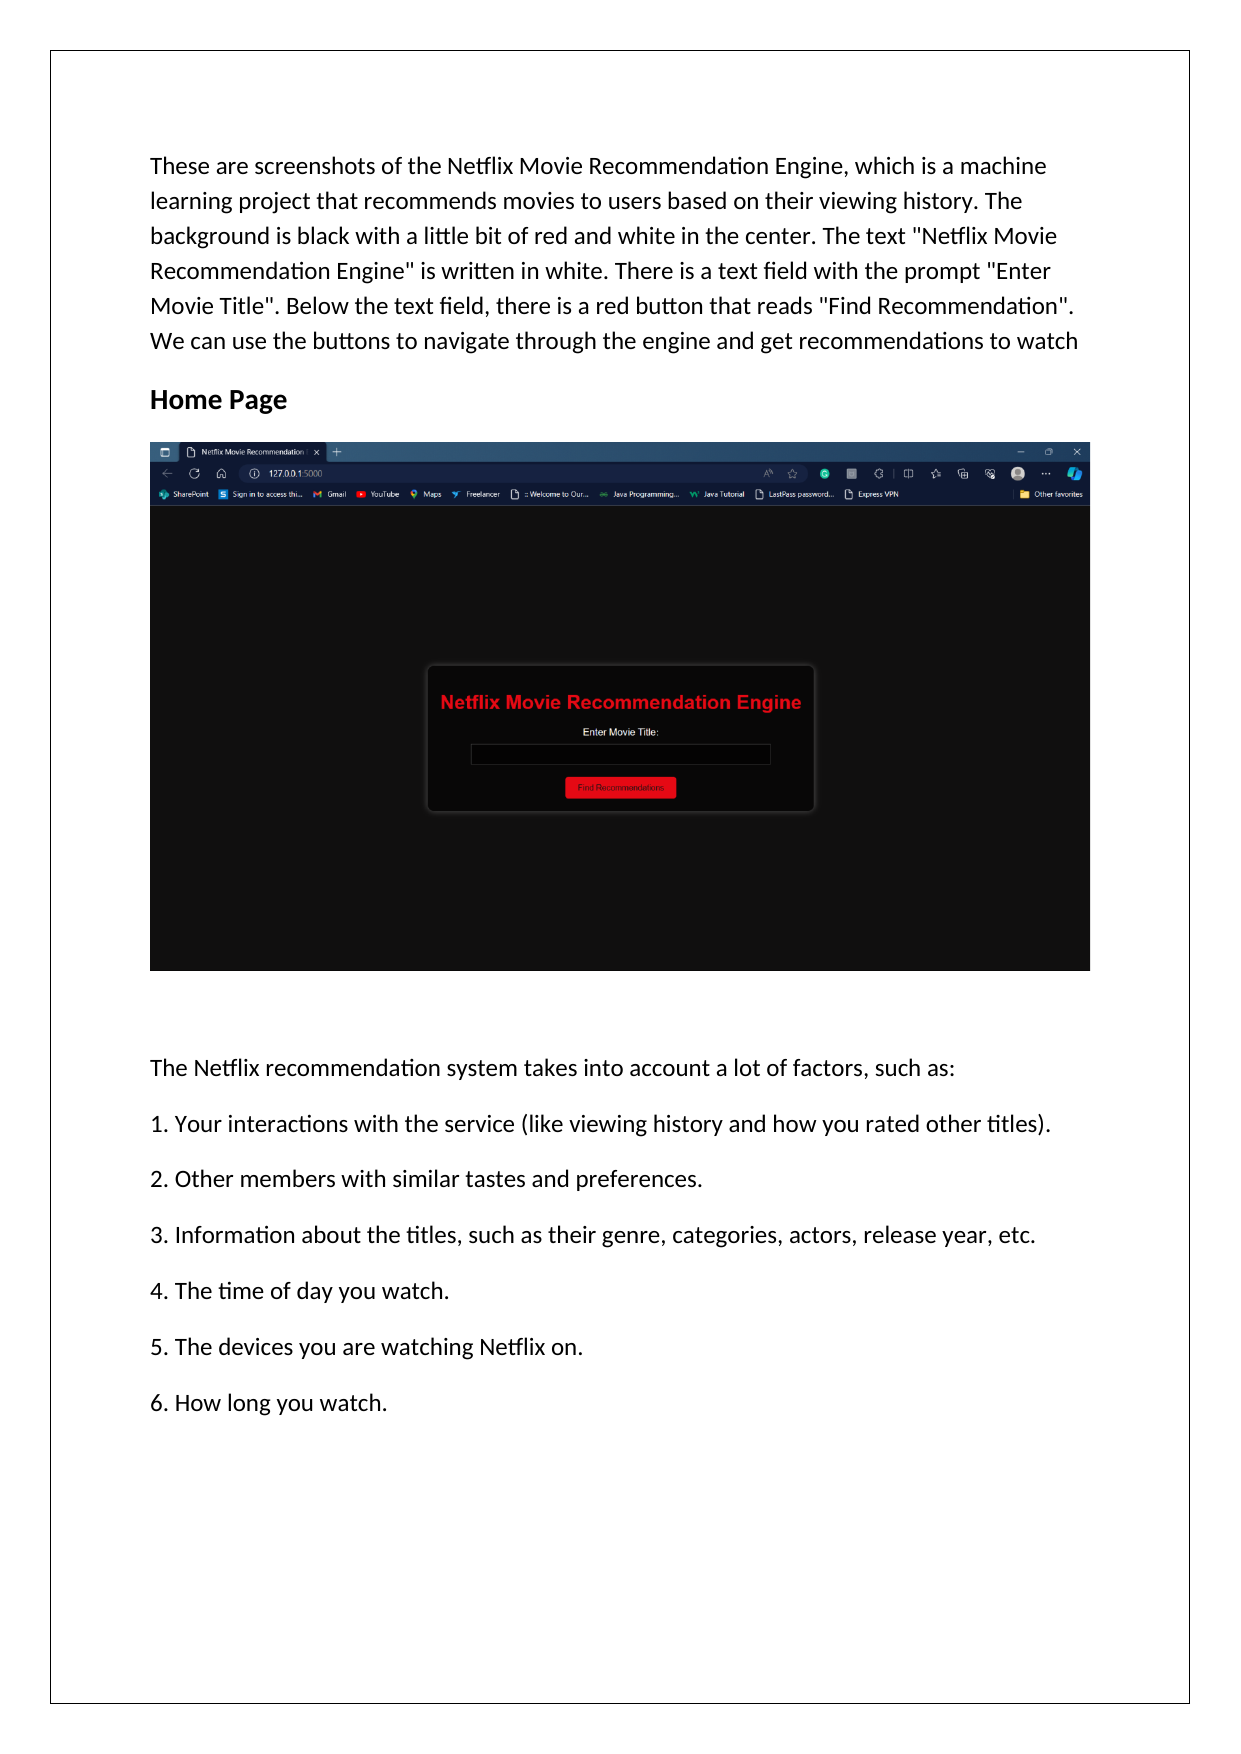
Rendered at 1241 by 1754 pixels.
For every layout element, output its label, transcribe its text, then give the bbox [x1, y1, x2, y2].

text Home Page [150, 381, 1090, 416]
text 3. Information about the titles, such as their genre, categories, actors, release year, etc. [150, 1219, 1090, 1250]
text 4. The time of day you watch. [150, 1275, 1090, 1306]
text 1. Your interactions with the service (like viewing history and how you rated other titles). [150, 1108, 1090, 1138]
text 6. How long you watch. [150, 1387, 1090, 1417]
text 2. Other members with similar tastes and preferences. [150, 1163, 1090, 1194]
text 5. The devices you are watching Netflix on. [150, 1331, 1090, 1362]
picture [150, 442, 1091, 971]
text The Netflix recommendation system takes into account a lot of factors, such as: [150, 1052, 1090, 1082]
text These are screenshots of the Netflix Movie Recommendation Engine, which is a machine learning project that recommends movies to users based on their viewing history. The background is black with a little bit of red and white in the center. The text "Netflix Movie Recommendation Engine" is written in white. There is a text field with the prompt "Enter Movie Title". Below the text field, there is a red button that reads "Find Recommendation". We can use the buttons to navigate through the engine and get recommendations to watch [150, 150, 1090, 356]
